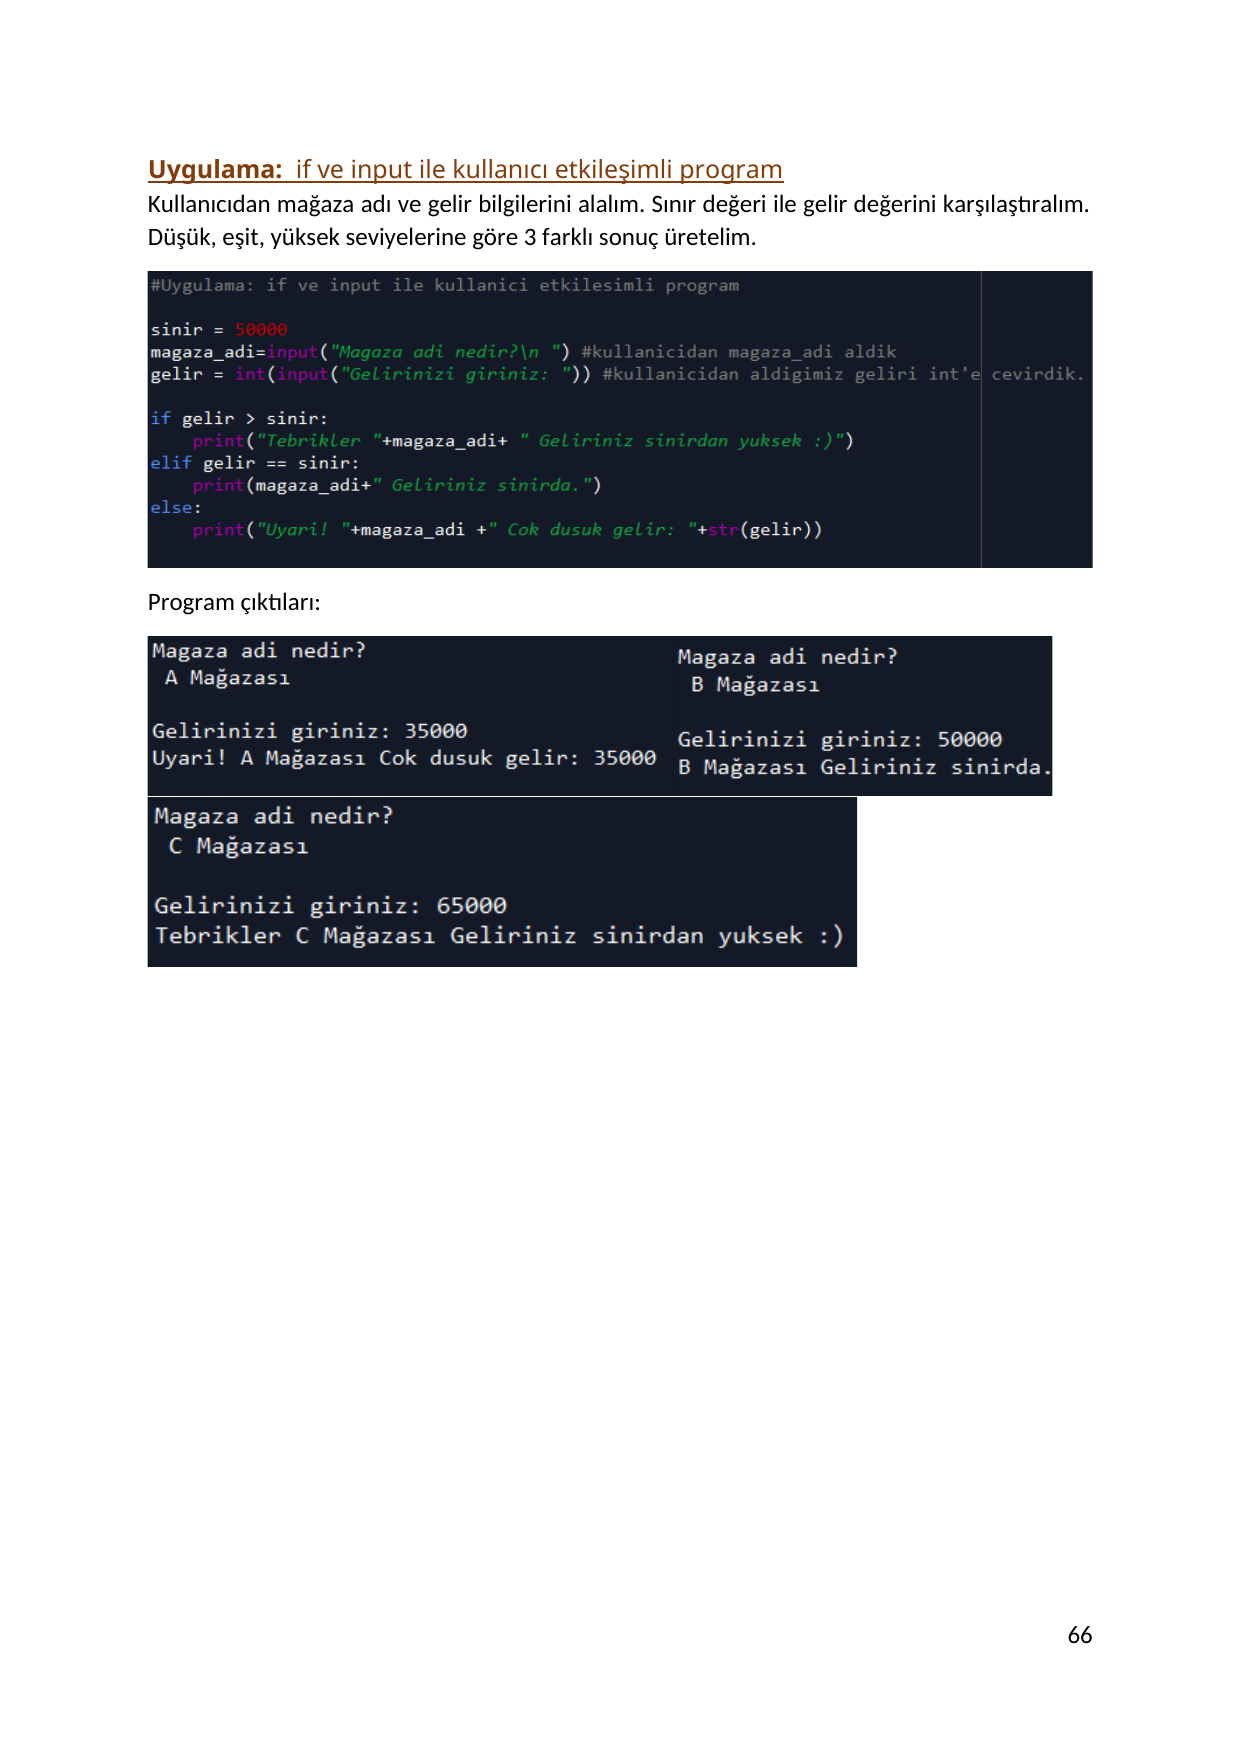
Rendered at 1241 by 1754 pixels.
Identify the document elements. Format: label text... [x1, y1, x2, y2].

text Kullanıcıdan mağaza adı ve gelir bilgilerini alalım. Sınır değeri ile gelir değerini karşılaştıralım. Düşük, eşit, yüksek seviyelerine göre 3 farklı sonuç üretelim. [148, 189, 1092, 252]
picture [147, 271, 1093, 568]
text Program çıktıları: [148, 586, 1092, 617]
subtitle Uygulama: if ve input ile kullanıcı etkileşimli program [148, 152, 1092, 186]
picture [147, 797, 858, 967]
picture [147, 636, 1053, 796]
